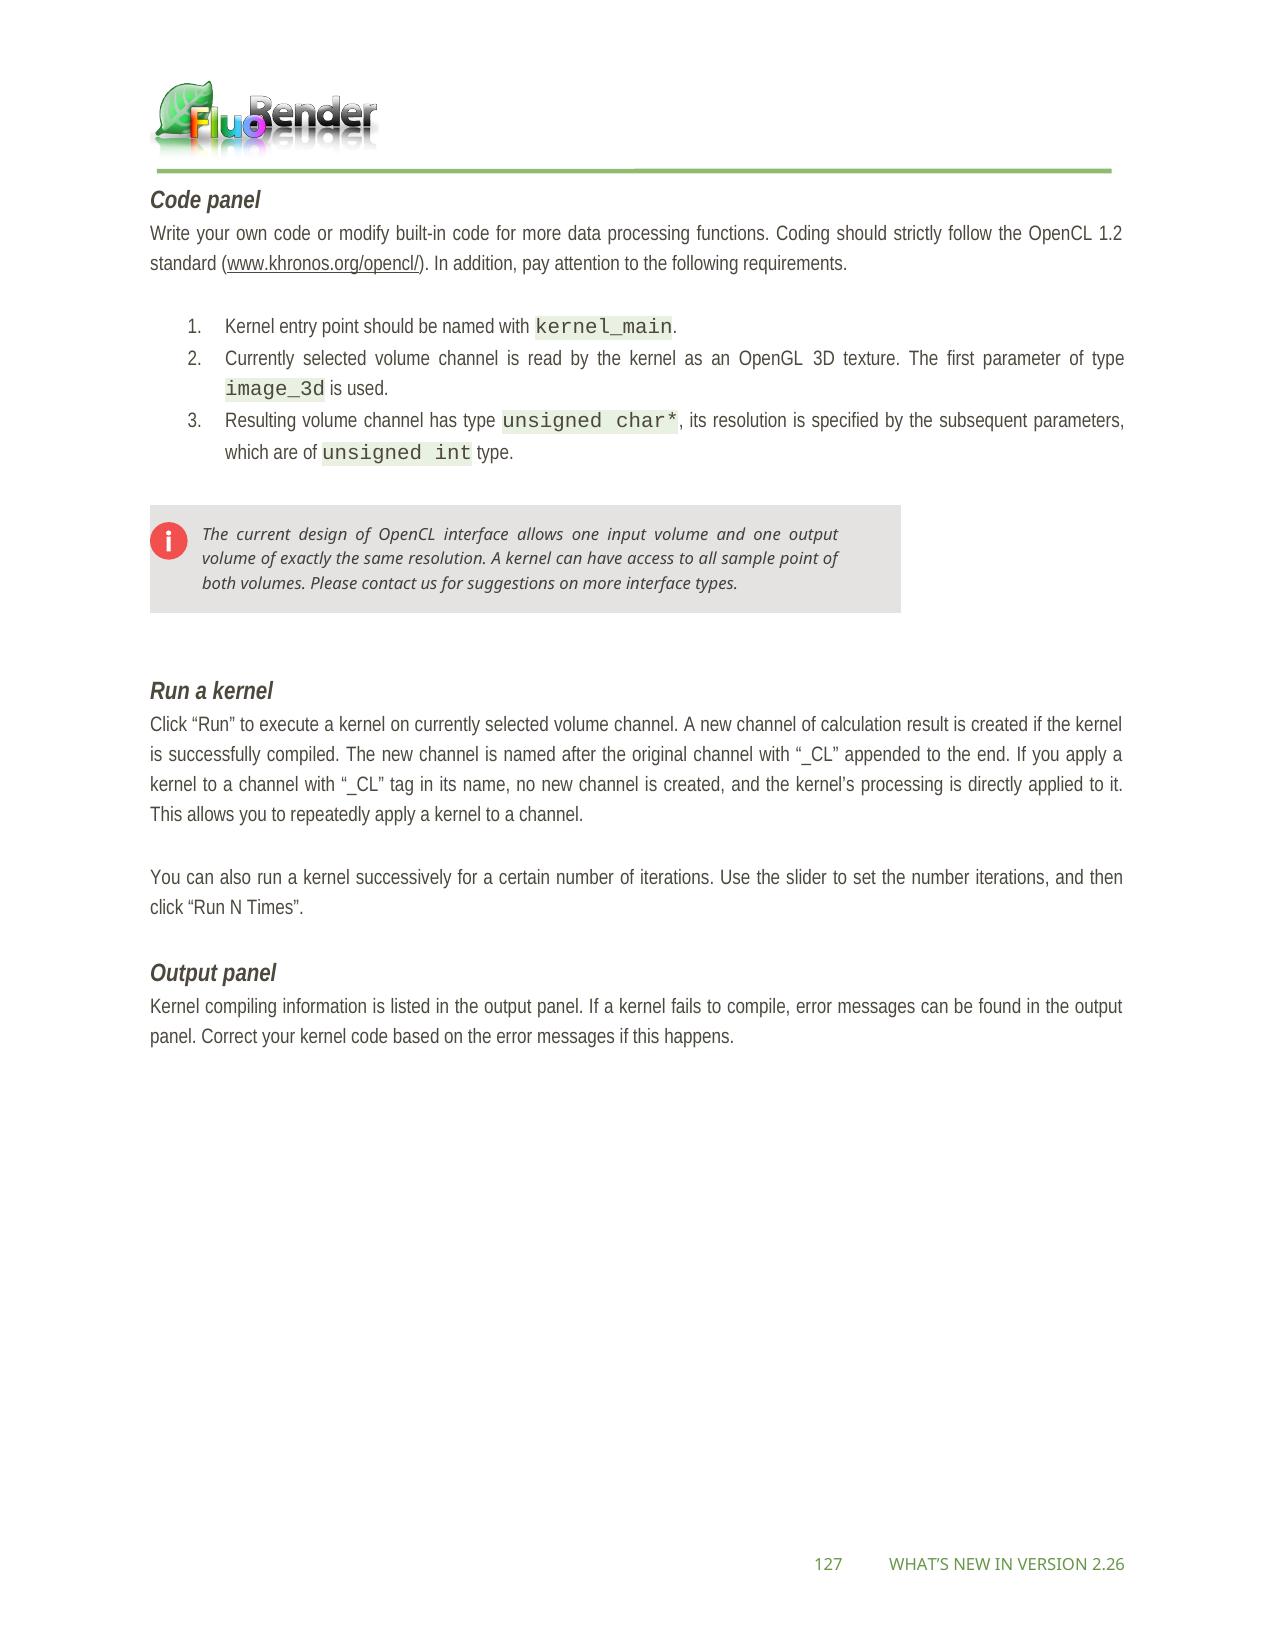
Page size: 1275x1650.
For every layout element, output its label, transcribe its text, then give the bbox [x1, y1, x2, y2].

subtitle Run a kernel [150, 676, 1125, 705]
list Kernel entry point should be named with kernel_main. [187, 314, 1125, 340]
subtitle Code panel [150, 185, 1125, 214]
list Resulting volume channel has type unsigned char*, its resolution is specified by the subsequent parameters, which are of unsigned int type. [187, 408, 1125, 466]
text Click “Run” to execute a kernel on currently selected volume channel. A new channel of calculation result is created if the kernel is successfully compiled. The new channel is named after the original channel with “_CL” appended to the end. If you apply a kernel to a channel with “_CL” tag in its name, no new channel is created, and the kernel’s processing is directly applied to it. This allows you to repeatedly apply a kernel to a channel. [150, 712, 1125, 826]
text You can also run a kernel successively for a certain number of iterations. Use the slider to set the number iterations, and then click “Run N Times”. [150, 865, 1125, 919]
list Currently selected volume channel is read by the kernel as an OpenGL 3D texture. The first parameter of type image_3d is used. [187, 346, 1125, 402]
subtitle Output panel [150, 958, 1125, 987]
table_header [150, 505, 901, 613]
picture [150, 75, 379, 162]
text Write your own code or modify built-in code for more data processing functions. Coding should strictly follow the OpenCL 1.2 standard (www.khronos.org/opencl/). In addition, pay attention to the following requirements. [150, 221, 1125, 275]
text Kernel compiling information is listed in the output panel. If a kernel fails to compile, error messages can be found in the output panel. Correct your kernel code based on the error messages if this happens. [150, 994, 1125, 1048]
